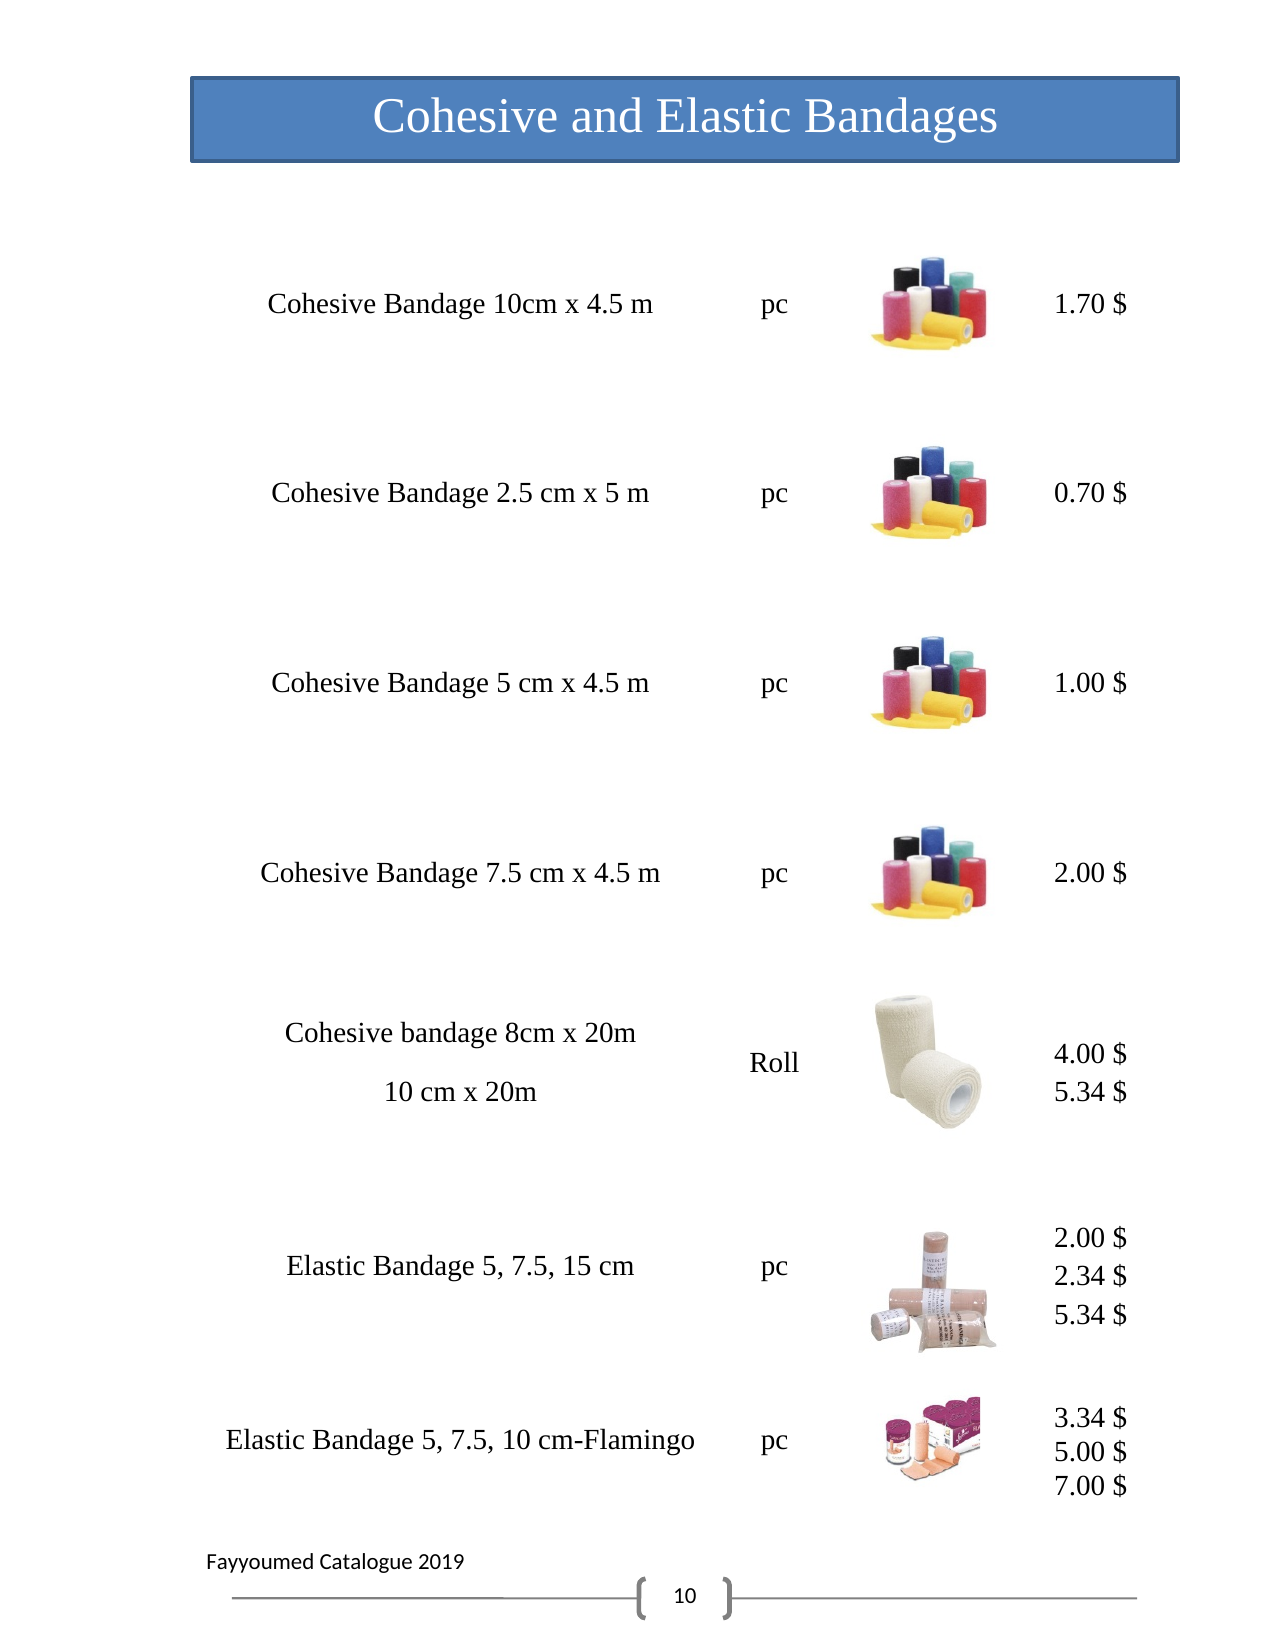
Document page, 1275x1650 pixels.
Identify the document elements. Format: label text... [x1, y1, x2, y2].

table_cell pc [714, 410, 834, 599]
table_header 1.70 $ [1018, 220, 1162, 410]
table_cell pc [714, 1386, 834, 1516]
table_cell 2.00 $ [1018, 789, 1162, 979]
table_cell pc [714, 1169, 834, 1386]
table_cell pc [714, 600, 834, 789]
table_cell Cohesive Bandage 5 cm x 4.5 m [206, 600, 714, 789]
picture [872, 1385, 981, 1492]
table_cell [834, 600, 1018, 789]
table_cell pc [714, 789, 834, 979]
table_cell [834, 979, 1018, 1169]
table_header pc [714, 220, 834, 410]
table_cell Cohesive Bandage 7.5 cm x 4.5 m [206, 789, 714, 979]
table_cell Elastic Bandage 5, 7.5, 15 cm [206, 1169, 714, 1386]
picture [845, 1228, 1011, 1361]
table_cell Elastic Bandage 5, 7.5, 10 cm-Flamingo [206, 1386, 714, 1516]
table_header Cohesive Bandage 10cm x 4.5 m [206, 220, 714, 410]
picture [845, 410, 1011, 575]
picture [845, 599, 1011, 765]
table_cell 1.00 $ [1018, 600, 1162, 789]
table_cell Cohesive Bandage 2.5 cm x 5 m [206, 410, 714, 599]
table_cell [834, 789, 1018, 979]
table_cell 3.34 $ 5.00 $ 7.00 $ [1018, 1386, 1162, 1516]
picture [845, 978, 1011, 1144]
table_cell 2.00 $ 2.34 $ 5.34 $ [1018, 1169, 1162, 1386]
table_cell [834, 410, 1018, 599]
table_header [834, 220, 1018, 410]
table_cell [834, 1169, 1018, 1386]
table_cell Roll [714, 979, 834, 1169]
picture [845, 789, 1011, 955]
table_cell [834, 1386, 1018, 1516]
table_cell Cohesive bandage 8cm x 20m 10 cm x 20m [206, 979, 714, 1169]
table_cell 4.00 $ 5.34 $ [1018, 979, 1162, 1169]
table_cell 0.70 $ [1018, 410, 1162, 599]
picture [845, 220, 1011, 386]
